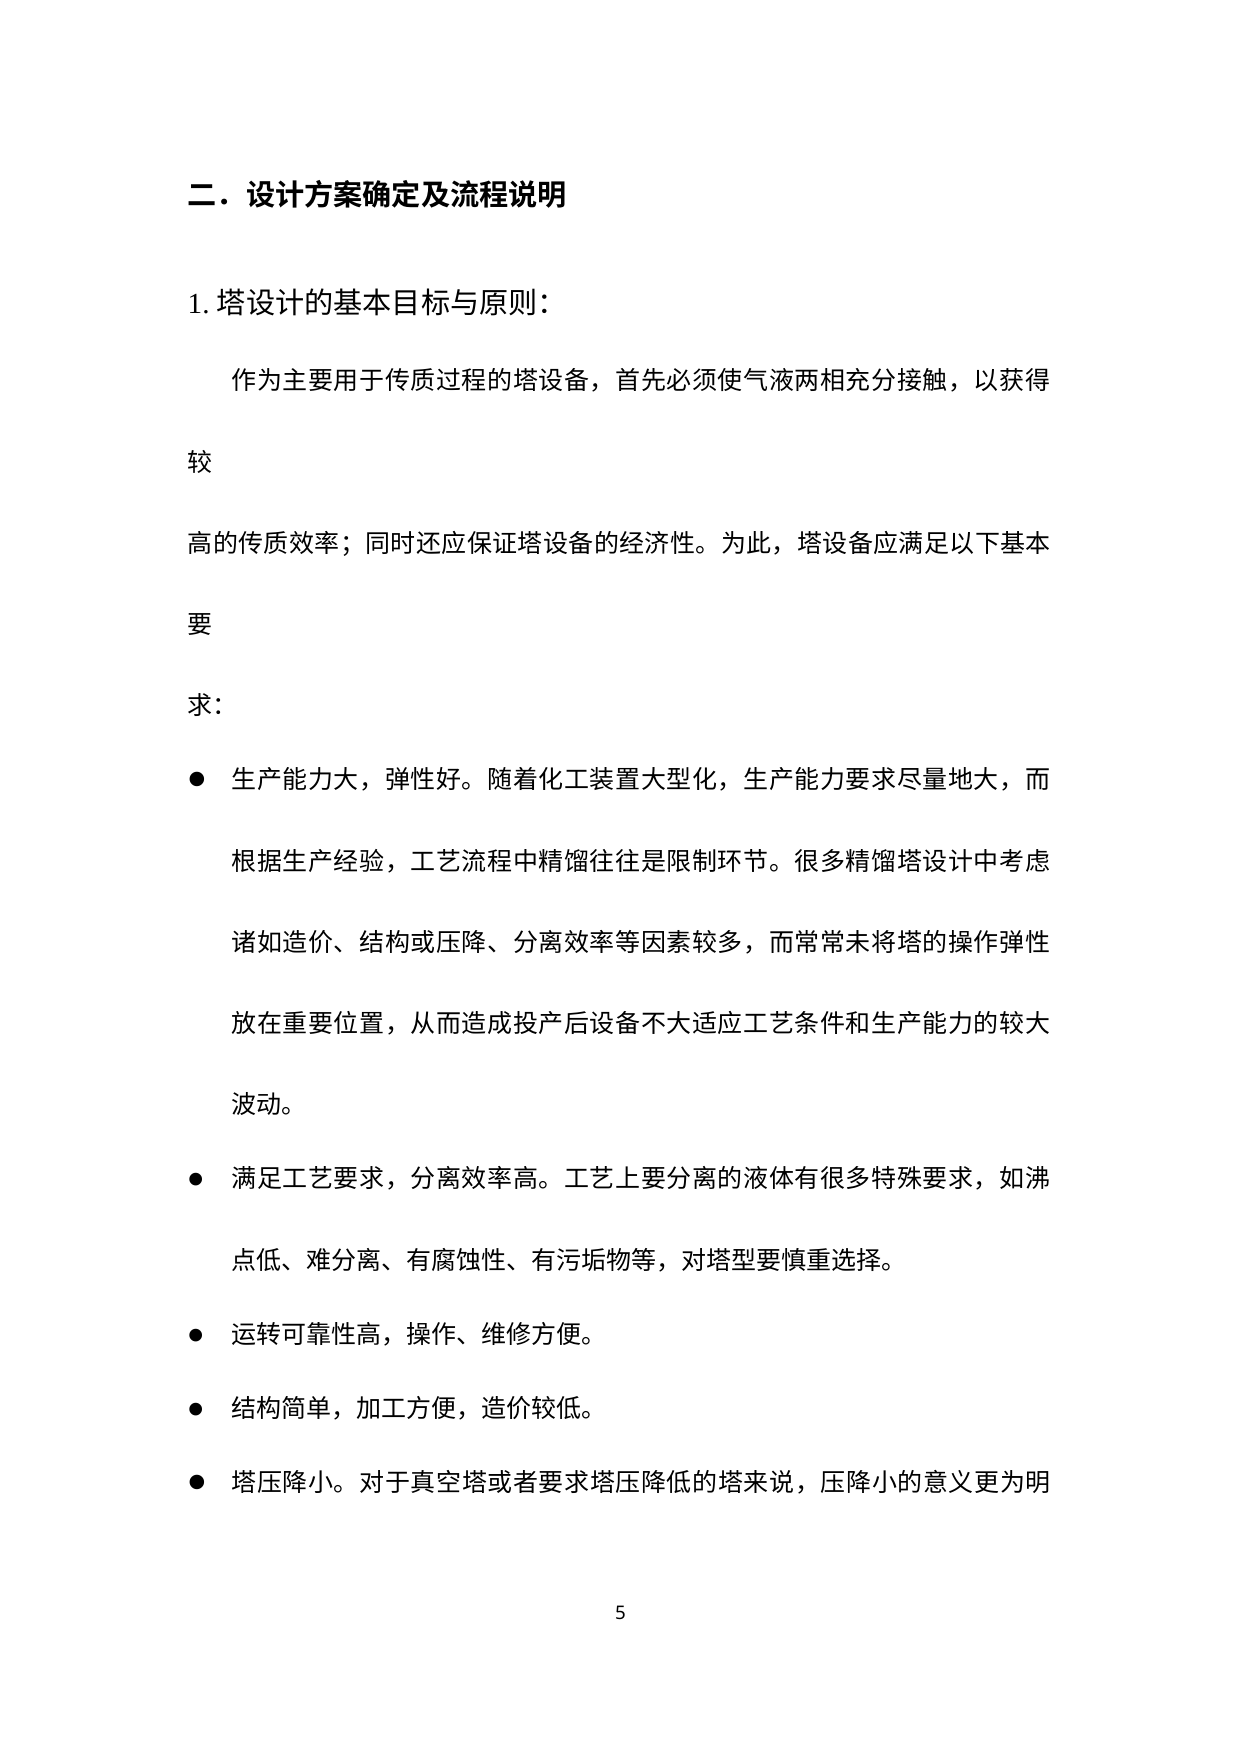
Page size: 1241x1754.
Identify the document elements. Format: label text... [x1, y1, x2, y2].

list 生产能力大，弹性好。随着化工装置大型化，生产能力要求尽量地大，而根据生产经验，工艺流程中精馏往往是限制环节。很多精馏塔设计中考虑诸如造价、结构或压降、分离效率等因素较多，而常常未将塔的操作弹性放在重要位置，从而造成投产后设备不大适应工艺条件和生产能力的较大波动。 [187, 746, 1053, 1136]
text 作为主要用于传质过程的塔设备，首先必须使气液两相充分接触，以获得较 高的传质效率；同时还应保证塔设备的经济性。为此，塔设备应满足以下基本要 求： [187, 346, 1053, 736]
list 结构简单，加工方便，造价较低。 [187, 1374, 1053, 1439]
subtitle 二．设计方案确定及流程说明 [187, 160, 1053, 225]
subtitle 1. 塔设计的基本目标与原则： [187, 268, 1053, 333]
list 运转可靠性高，操作、维修方便。 [187, 1300, 1053, 1365]
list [187, 1448, 1053, 1513]
list 满足工艺要求，分离效率高。工艺上要分离的液体有很多特殊要求，如沸点低、难分离、有腐蚀性、有污垢物等，对塔型要慎重选择。 [187, 1144, 1053, 1291]
